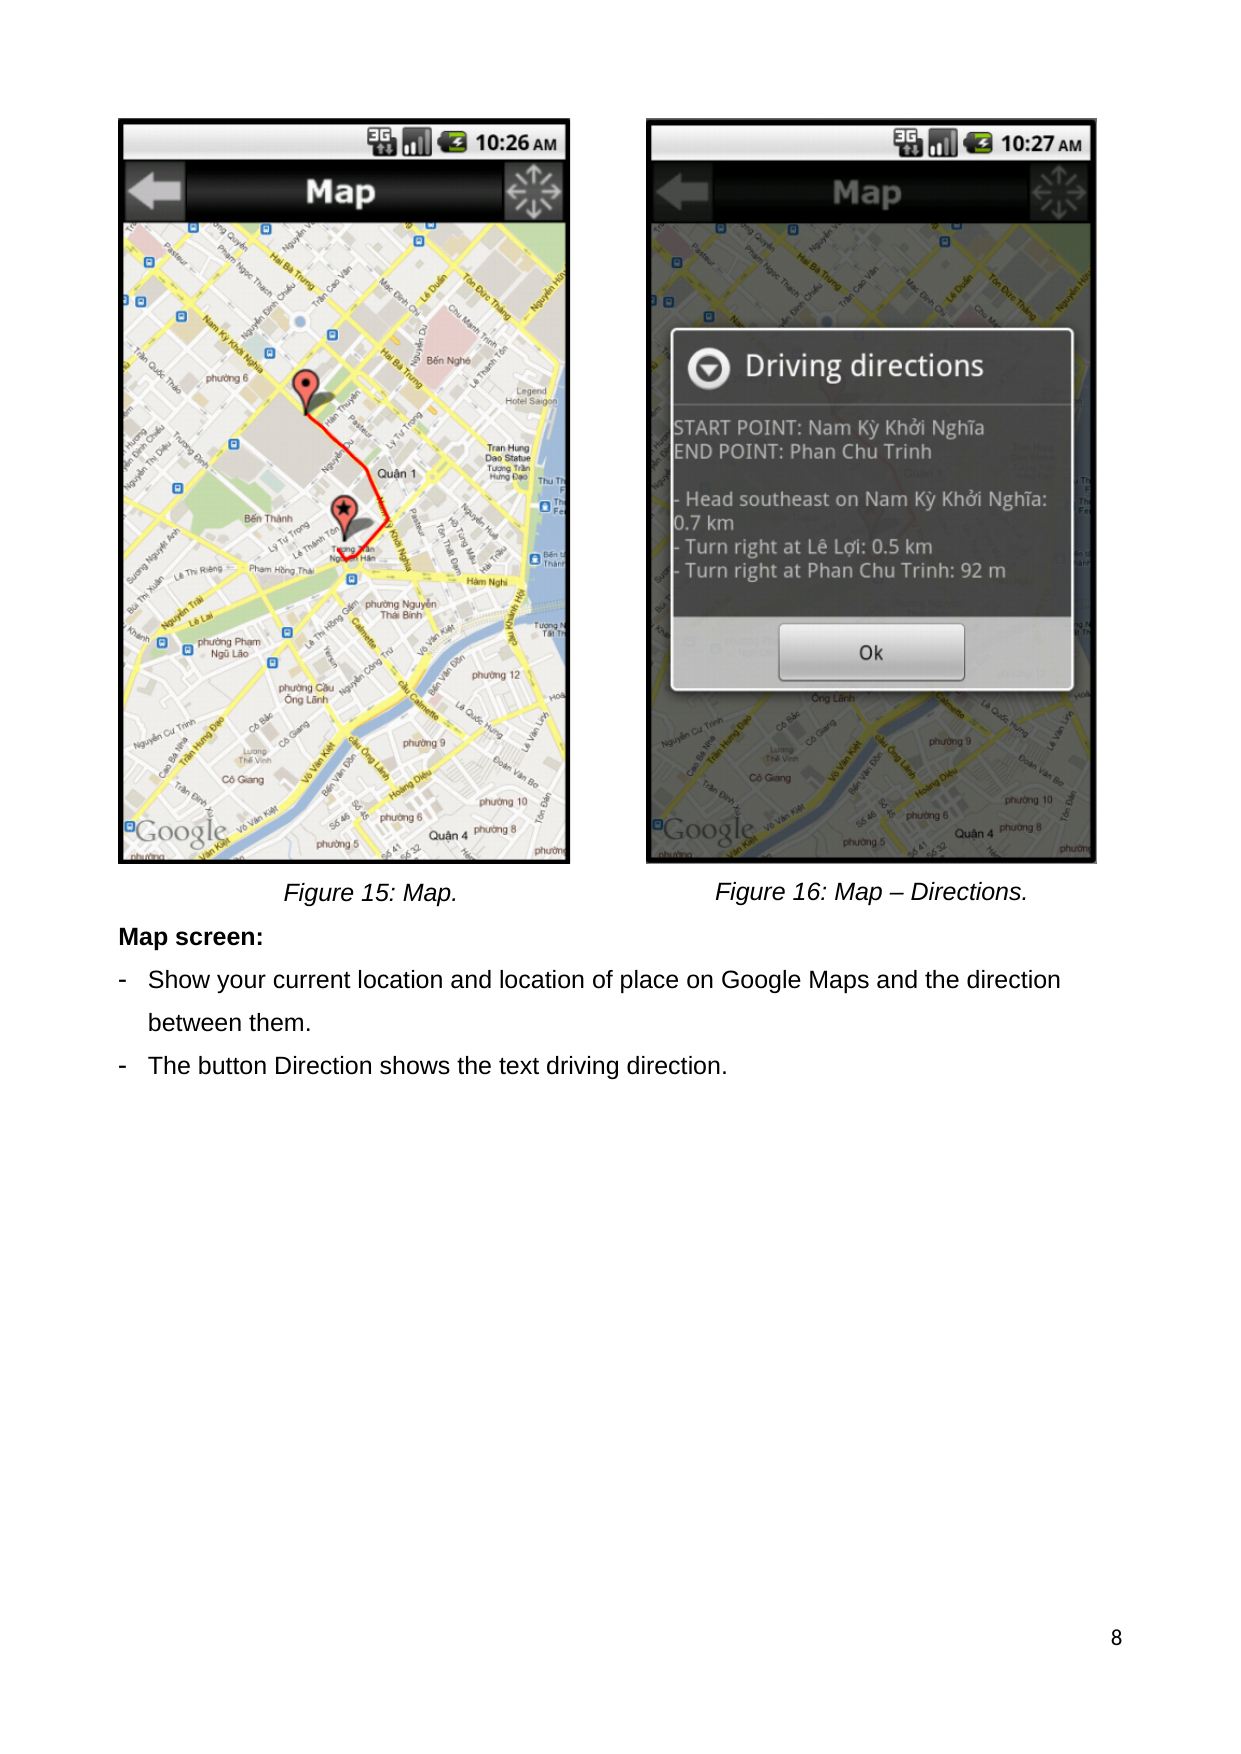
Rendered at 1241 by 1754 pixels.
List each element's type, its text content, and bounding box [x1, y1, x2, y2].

table_header Figure 15: Map. [107, 118, 635, 922]
list The button Direction shows the text driving direction. [118, 1051, 1122, 1080]
table_header Figure 16: Map – Directions. [635, 118, 1108, 922]
picture [118, 118, 571, 864]
text Map screen: [118, 922, 1122, 951]
picture [646, 118, 1097, 864]
list Show your current location and location of place on Google Maps and the direction between them. [118, 965, 1122, 1037]
